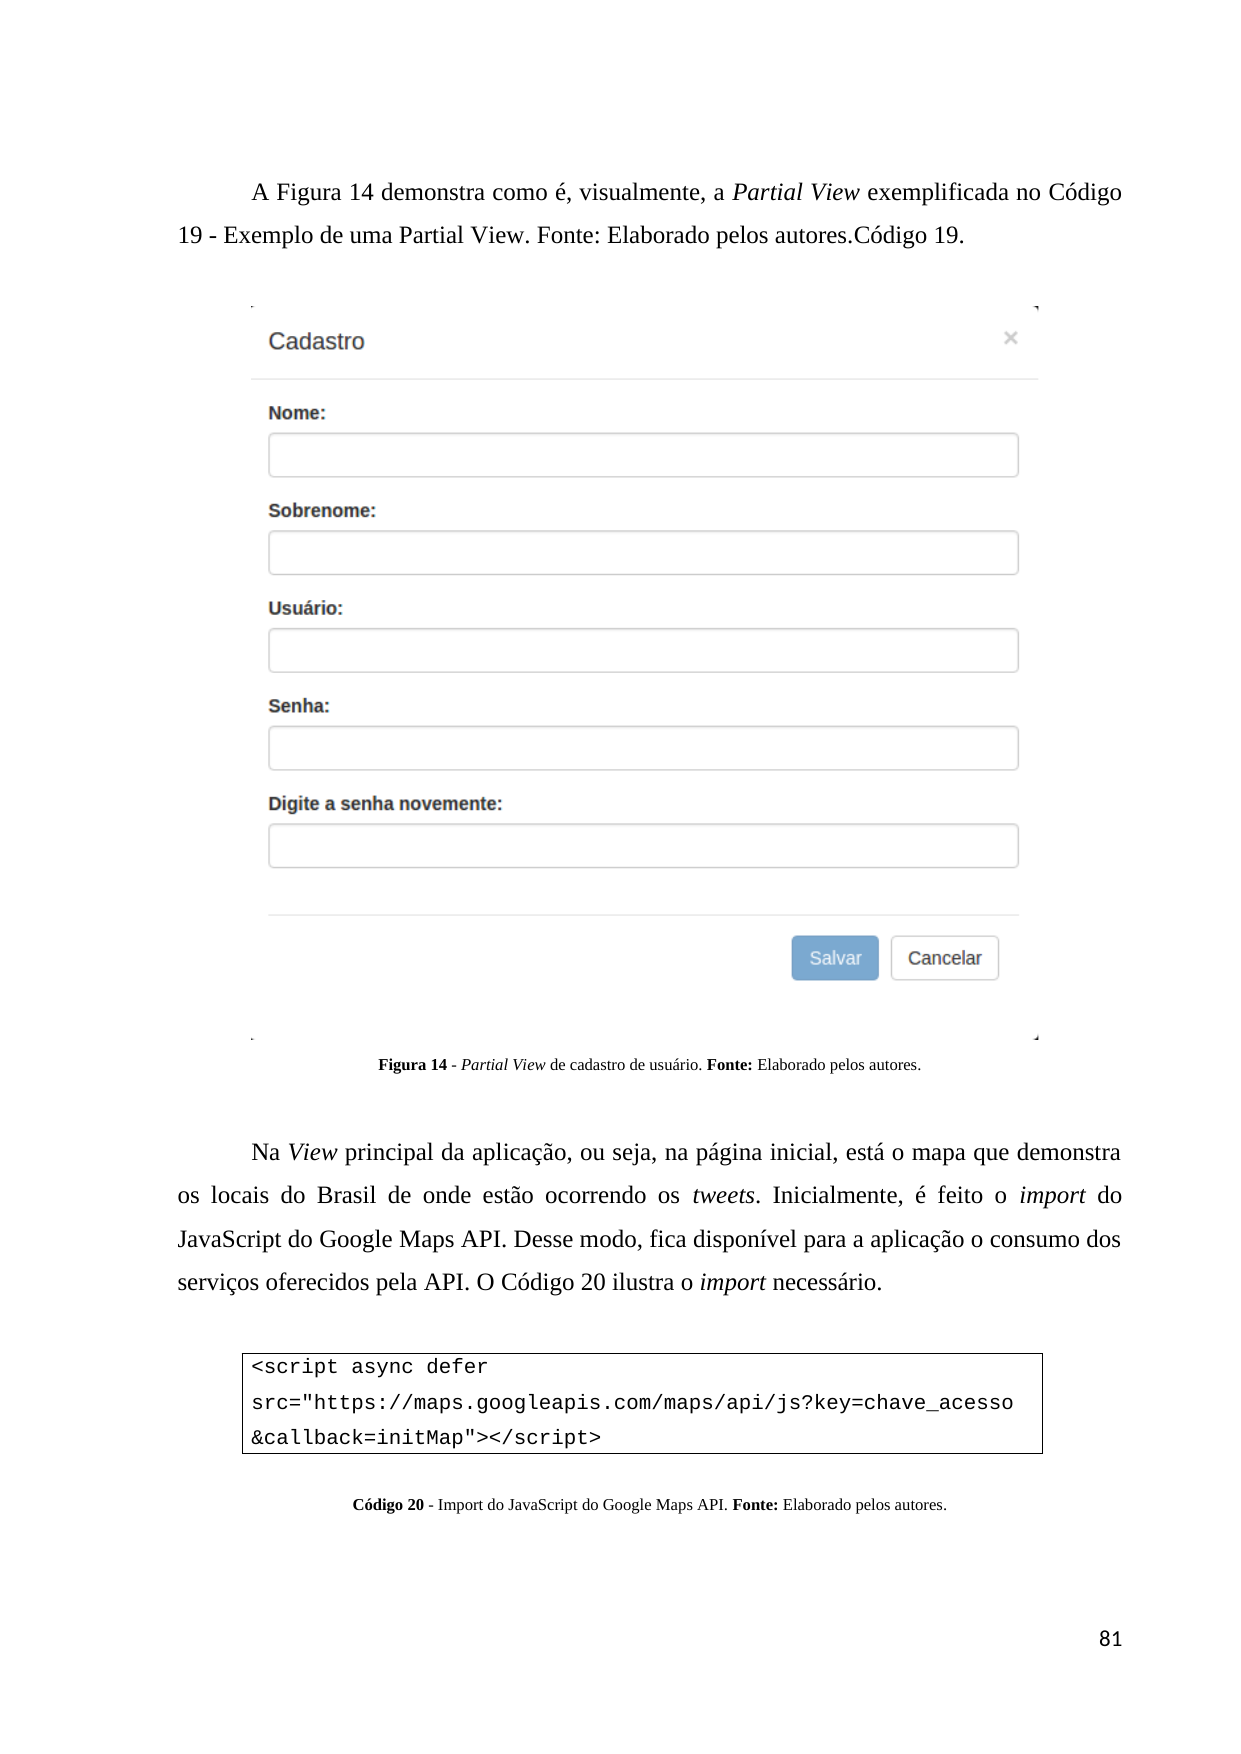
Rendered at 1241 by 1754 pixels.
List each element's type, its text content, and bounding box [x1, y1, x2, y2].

text Figura 14 - Partial View de cadastro de usuário. Fonte: Elaborado pelos autores. [177, 1054, 1122, 1073]
list <script async defer src="https://maps.googleapis.com/maps/api/js?key=chave_acesso &callback=initMap"></script> [243, 1354, 1042, 1453]
text Na View principal da aplicação, ou seja, na página inicial, está o mapa que demonstra os locais do Brasil de onde estão ocorrendo os tweets. Inicialmente, é feito o import do JavaScript do Google Maps API. Desse modo, fica disponível para a aplicação o consumo dos serviços oferecidos pela API. O Código 20 ilustra o import necessário. [177, 1137, 1122, 1296]
picture [251, 306, 1039, 1040]
text Código 20 - Import do JavaScript do Google Maps API. Fonte: Elaborado pelos autores. [177, 1494, 1122, 1513]
text A Figura 14 demonstra como é, visualmente, a Partial View exemplificada no Código 19. [177, 177, 1122, 249]
